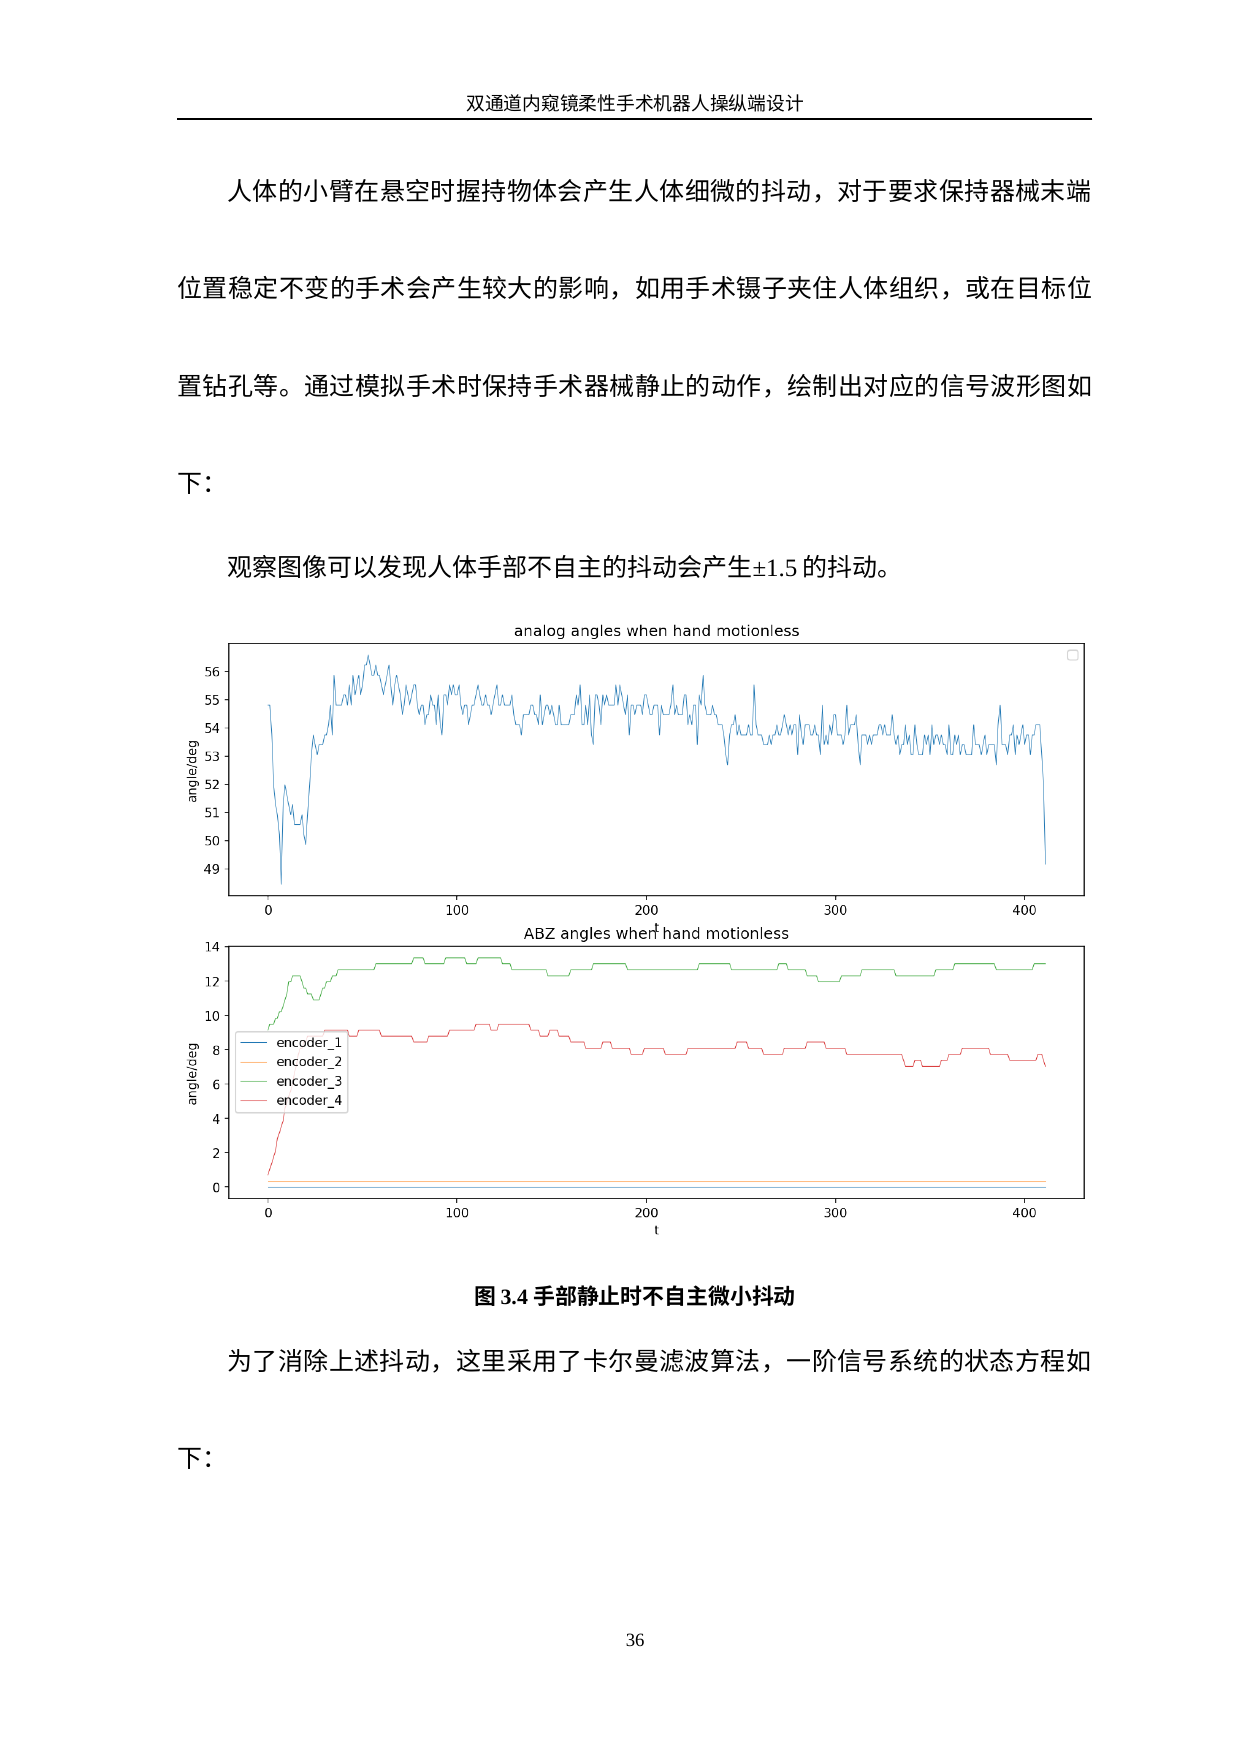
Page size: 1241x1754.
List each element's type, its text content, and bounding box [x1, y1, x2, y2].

text 图3.4 手部静止时不自主微小抖动 [177, 1278, 1092, 1311]
text 人体的小臂在悬空时握持物体会产生人体细微的抖动，对于要求保持器械末端位置稳定不变的手术会产生较大的影响，如用手术镊子夹住人体组织，或在目标位置钻孔等。通过模拟手术时保持手术器械静止的动作，绘制出对应的信号波形图如下： [177, 157, 1092, 514]
text 为了消除上述抖动，这里采用了卡尔曼滤波算法，一阶信号系统的状态方程如下： [177, 1327, 1092, 1489]
text 观察图像可以发现人体手部不自主的抖动会产生±1.5的抖动。 [177, 533, 1092, 598]
picture [177, 615, 1093, 1246]
